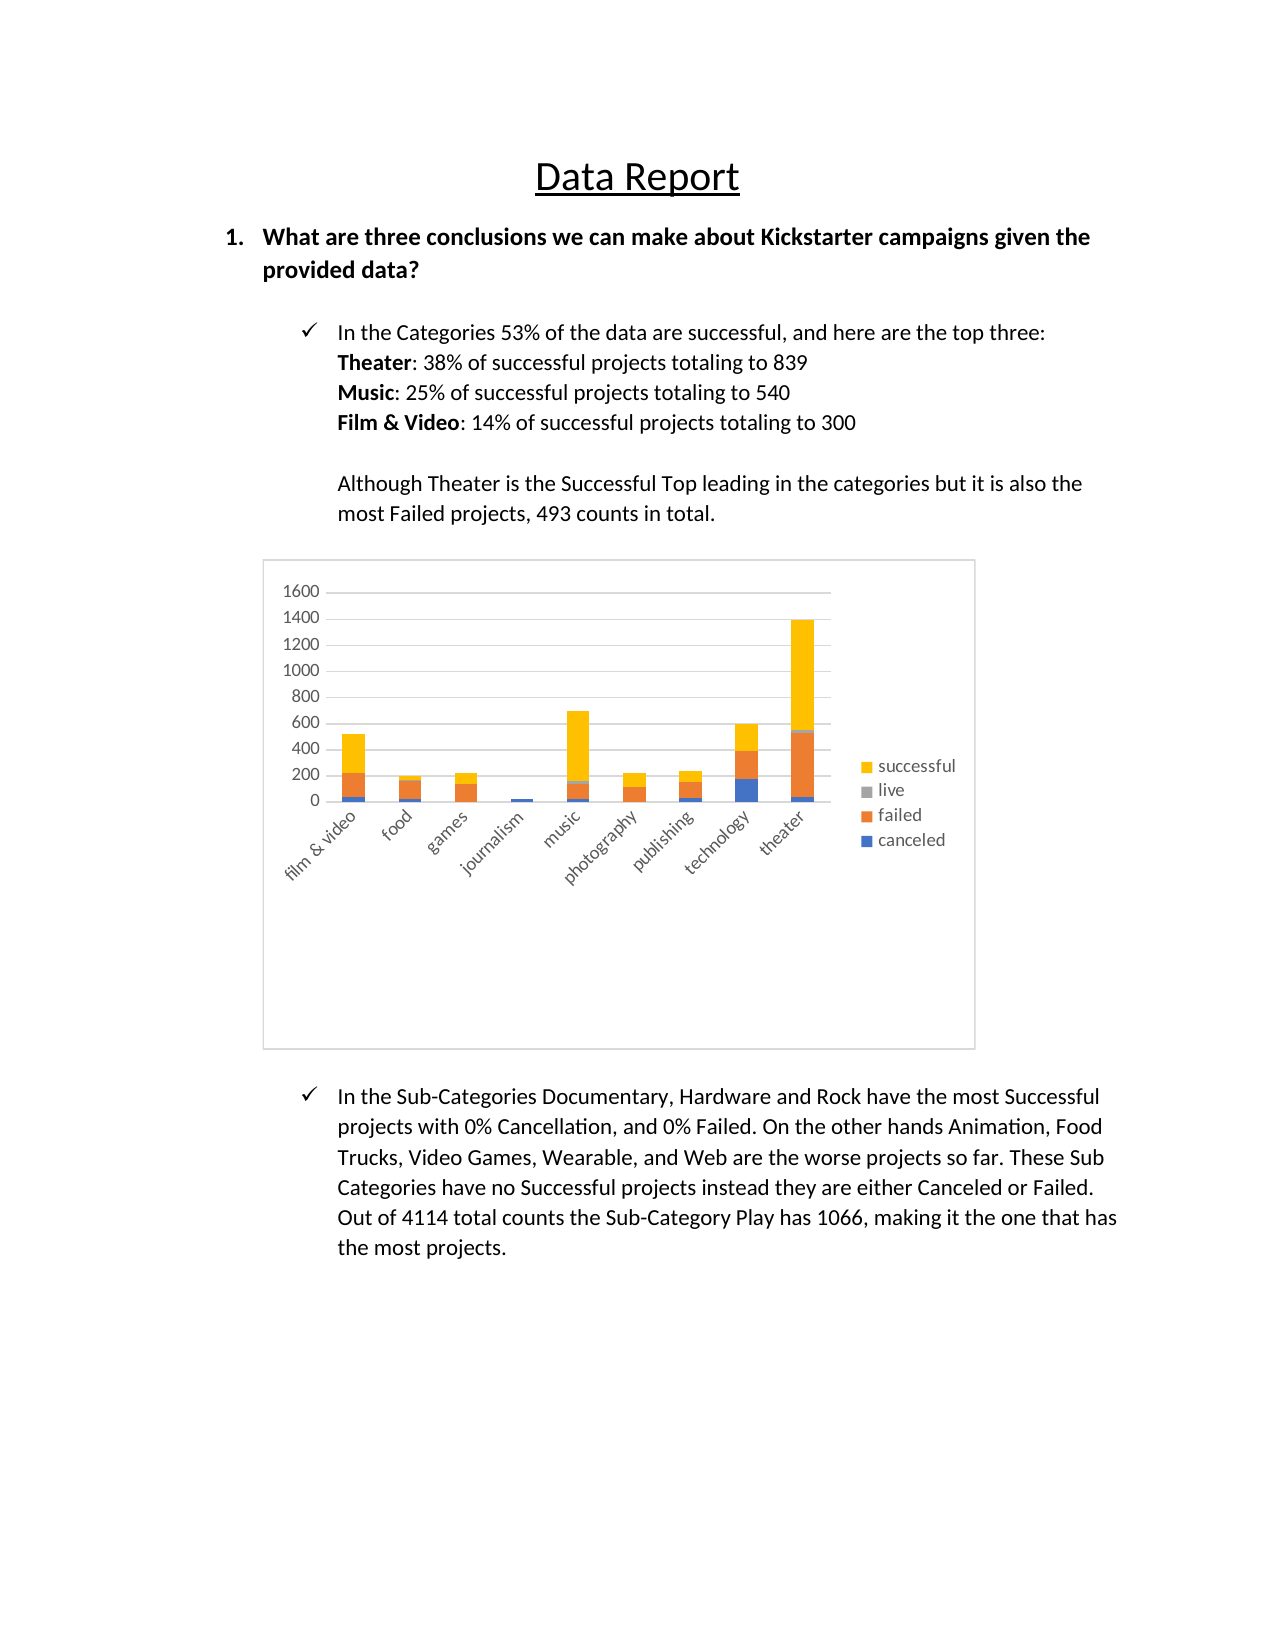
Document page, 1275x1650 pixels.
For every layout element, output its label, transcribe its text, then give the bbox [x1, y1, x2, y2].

list Film & Video: 14% of successful projects totaling to 300 [337, 408, 1125, 436]
list Although Theater is the Successful Top leading in the categories but it is also the most Failed projects, 493 counts in total. [337, 469, 1125, 527]
list Out of 4114 total counts the Sub-Category Play has 1066, making it the one that has the most projects. [337, 1203, 1125, 1261]
list Music: 25% of successful projects totaling to 540 [337, 378, 1125, 406]
text Data Report [150, 150, 1125, 201]
list In the Sub-Categories Documentary, Hardware and Rock have the most Successful projects with 0% Cancellation, and 0% Failed. On the other hands Animation, Food Trucks, Video Games, Wearable, and Web are the worse projects so far. These Sub Categories have no Successful projects instead they are either Canceled or Failed. [300, 1082, 1125, 1201]
list What are three conclusions we can make about Kickstarter campaigns given the provided data? [225, 222, 1125, 285]
list In the Categories 53% of the data are successful, and here are the top three: [300, 318, 1125, 346]
list Theater: 38% of successful projects totaling to 839 [337, 348, 1125, 376]
